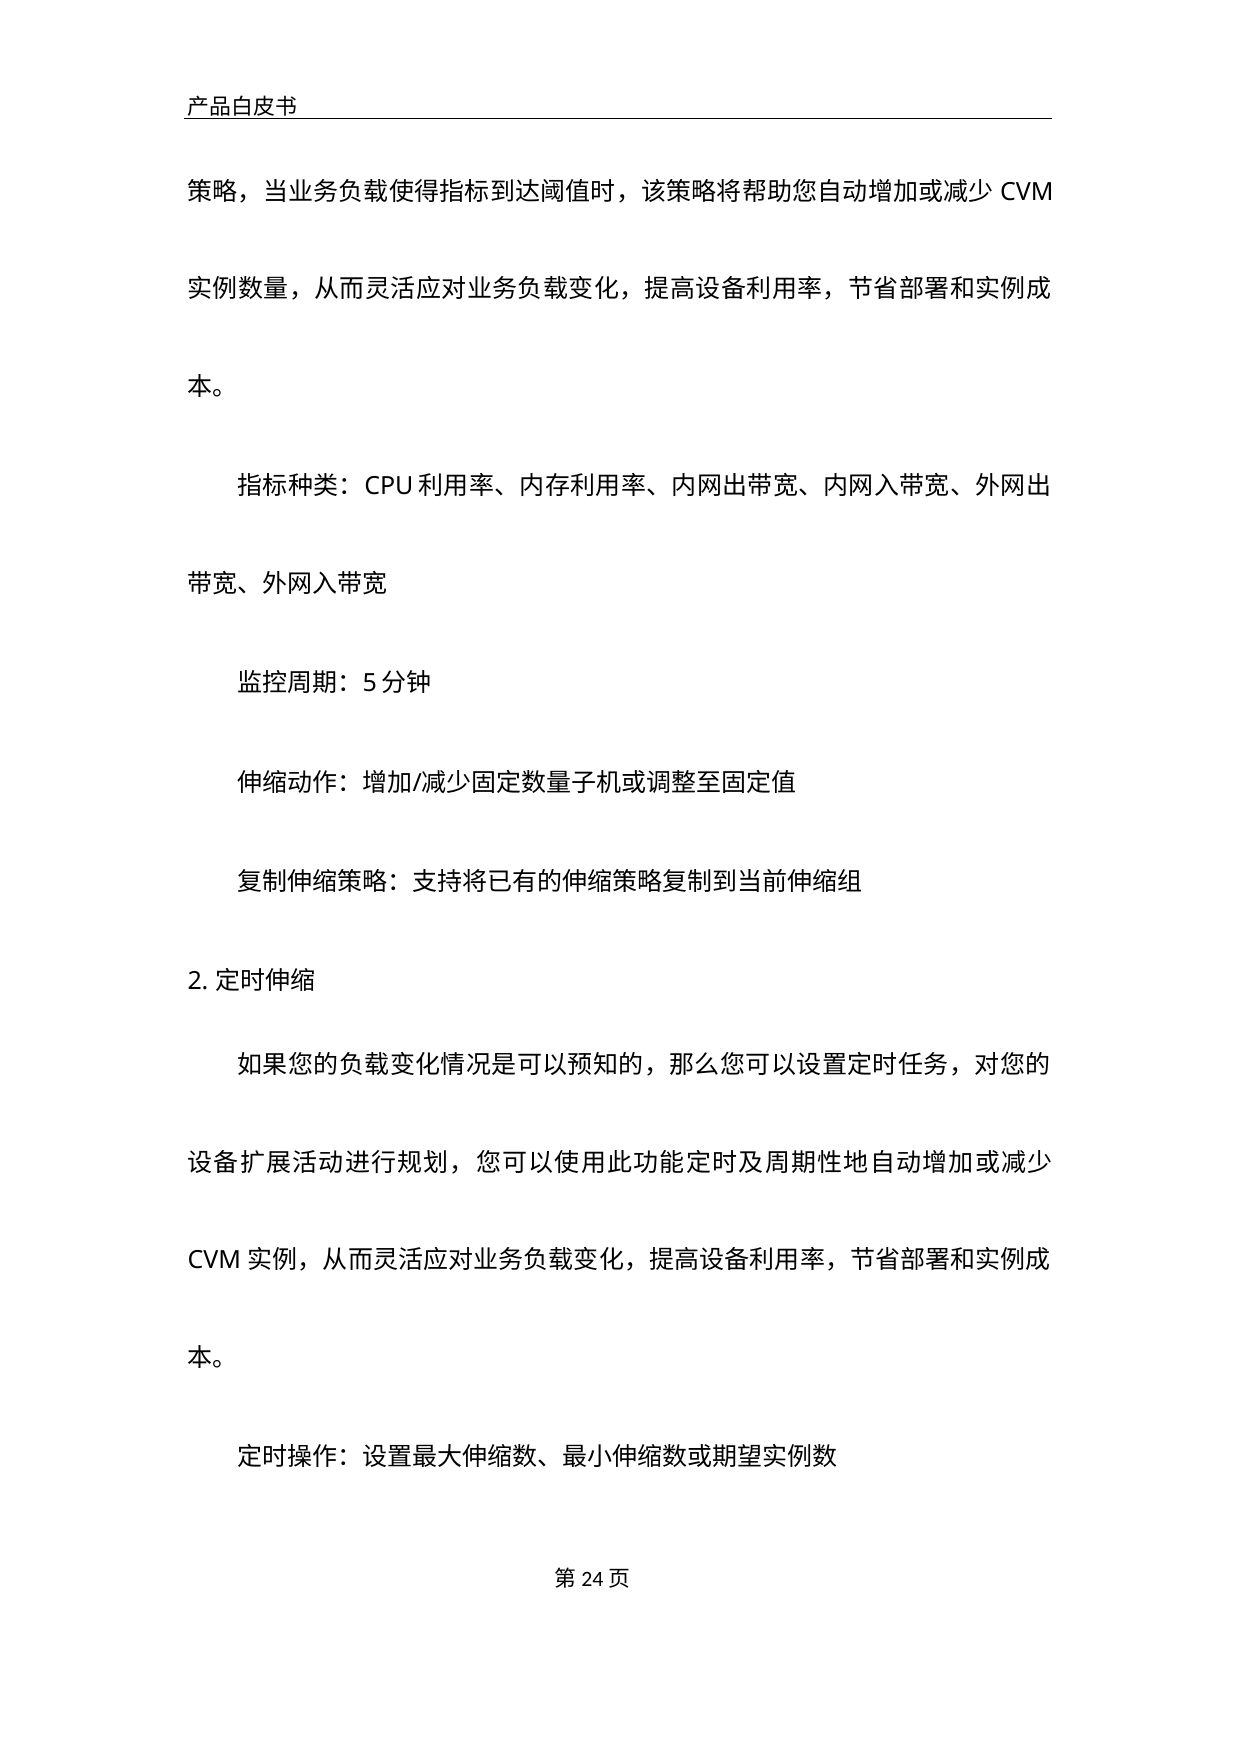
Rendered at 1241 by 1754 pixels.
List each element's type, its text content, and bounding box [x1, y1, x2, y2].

text 如果您的负载变化情况是可以预知的，那么您可以设置定时任务，对您的设备扩展活动进行规划，您可以使用此功能定时及周期性地自动增加或减少 CVM 实例，从而灵活应对业务负载变化，提高设备利用率，节省部署和实例成本。 [187, 1030, 1053, 1388]
text 复制伸缩策略：支持将已有的伸缩策略复制到当前伸缩组 [187, 847, 1053, 912]
text 2. 定时伸缩 [187, 946, 1053, 1011]
text 监控周期：5分钟 [187, 648, 1053, 713]
text 指标种类：CPU利用率、内存利用率、内网出带宽、内网入带宽、外网出带宽、外网入带宽 [187, 451, 1053, 614]
text 定时操作：设置最大伸缩数、最小伸缩数或期望实例数 [187, 1422, 1053, 1487]
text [187, 157, 1053, 417]
text 伸缩动作：增加/减少固定数量子机或调整至固定值 [187, 748, 1053, 813]
